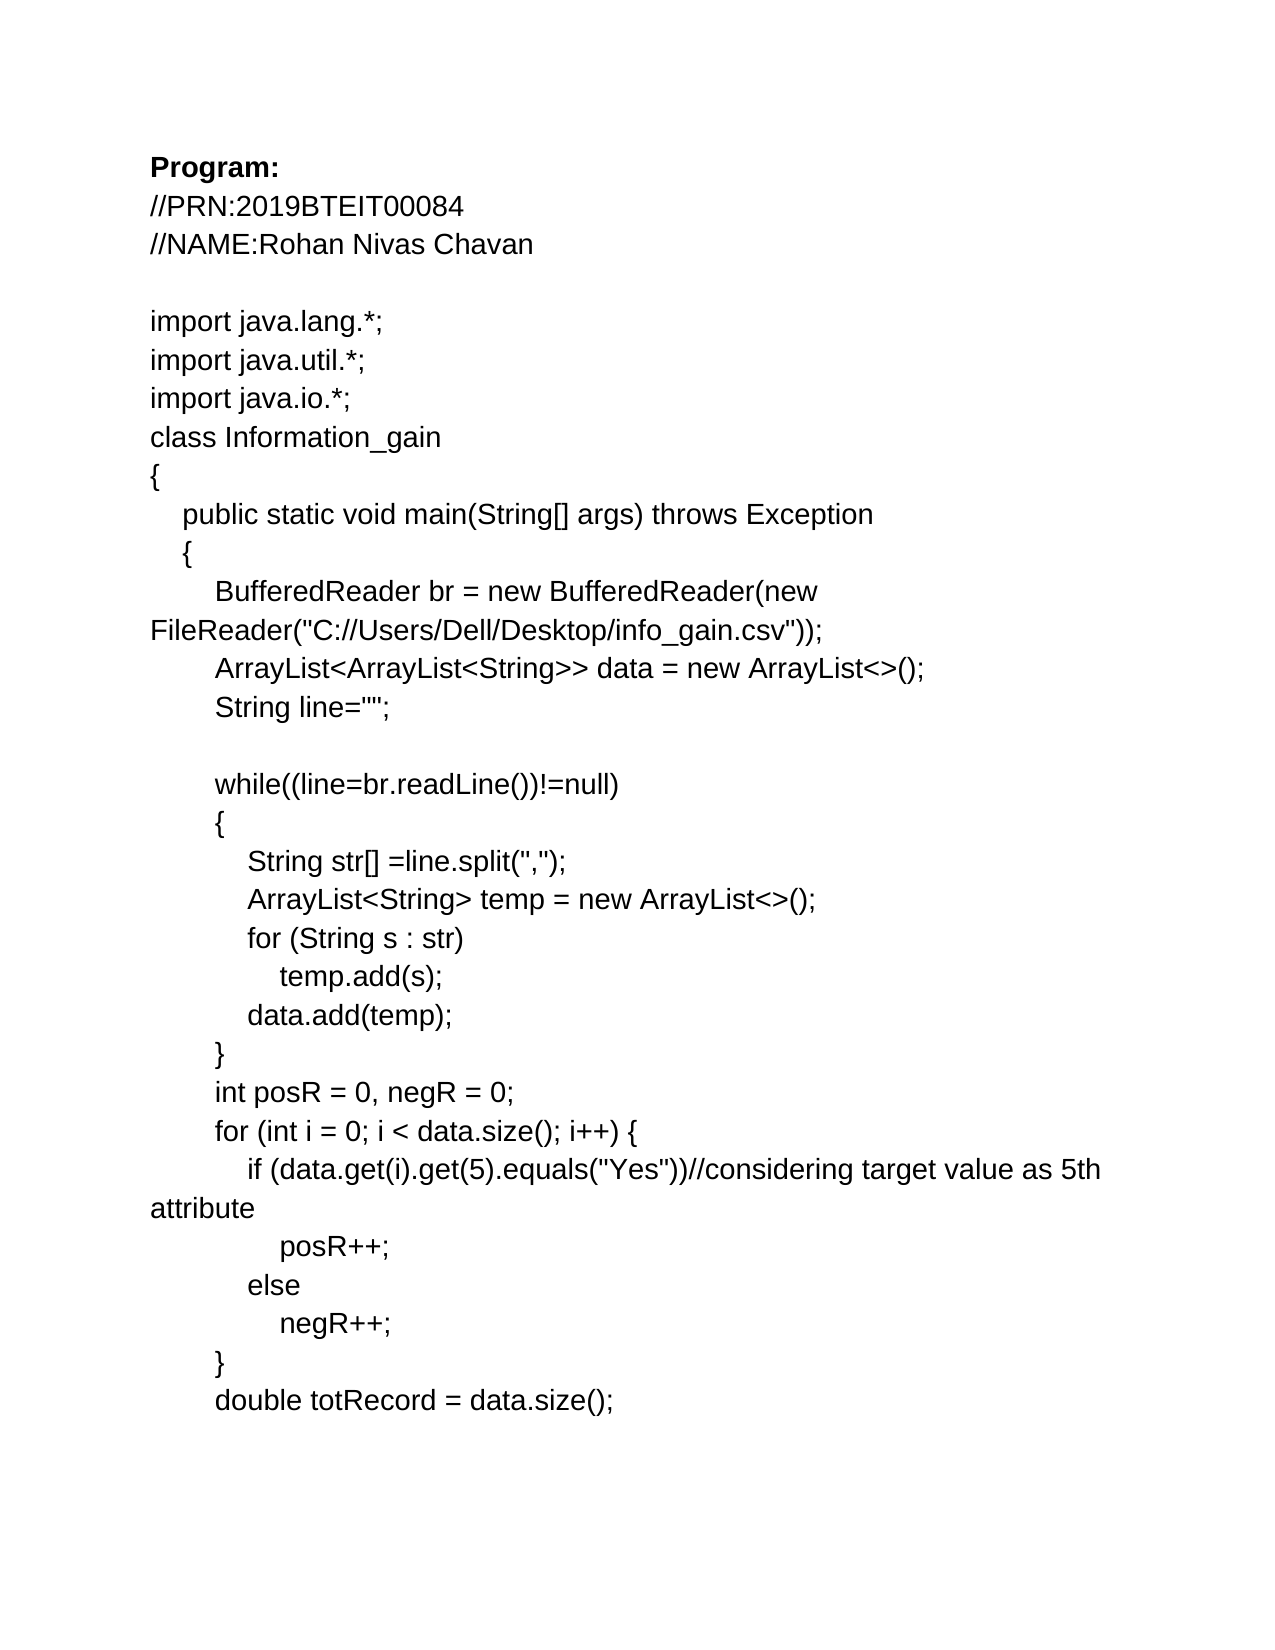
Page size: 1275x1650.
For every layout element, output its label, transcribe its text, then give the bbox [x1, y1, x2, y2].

text import java.util.*; [150, 343, 1125, 376]
text double totRecord = data.size(); [150, 1383, 1125, 1417]
text String line=""; [150, 689, 1125, 723]
text //NAME:Rohan Nivas Chavan [150, 227, 1125, 261]
text if (data.get(i).get(5).equals("Yes"))//considering target value as 5th attribute [150, 1152, 1125, 1224]
text for (String s : str) [150, 921, 1125, 954]
text ArrayList<ArrayList<String>> data = new ArrayList<>(); [150, 651, 1125, 684]
text { [150, 805, 1125, 839]
text class Information_gain [150, 420, 1125, 453]
text while((line=br.readLine())!=null) [150, 767, 1125, 800]
text String str[] =line.split(","); [150, 844, 1125, 877]
text import java.lang.*; [150, 304, 1125, 338]
text public static void main(String[] args) throws Exception [150, 497, 1125, 530]
text { [150, 535, 1125, 569]
text for (int i = 0; i < data.size(); i++) { [150, 1113, 1125, 1147]
text negR++; [150, 1306, 1125, 1340]
text BufferedReader br = new BufferedReader(new FileReader("C://Users/Dell/Desktop/info_gain.csv")); [150, 574, 1125, 646]
text import java.io.*; [150, 381, 1125, 415]
text data.add(temp); [150, 998, 1125, 1031]
text int posR = 0, negR = 0; [150, 1075, 1125, 1108]
text { [150, 458, 1125, 492]
text ArrayList<String> temp = new ArrayList<>(); [150, 882, 1125, 916]
text temp.add(s); [150, 959, 1125, 993]
text } [150, 1345, 1125, 1378]
text else [150, 1268, 1125, 1301]
text //PRN:2019BTEIT00084 [150, 188, 1125, 222]
text } [150, 1036, 1125, 1070]
text posR++; [150, 1229, 1125, 1263]
text Program: [150, 150, 1125, 183]
